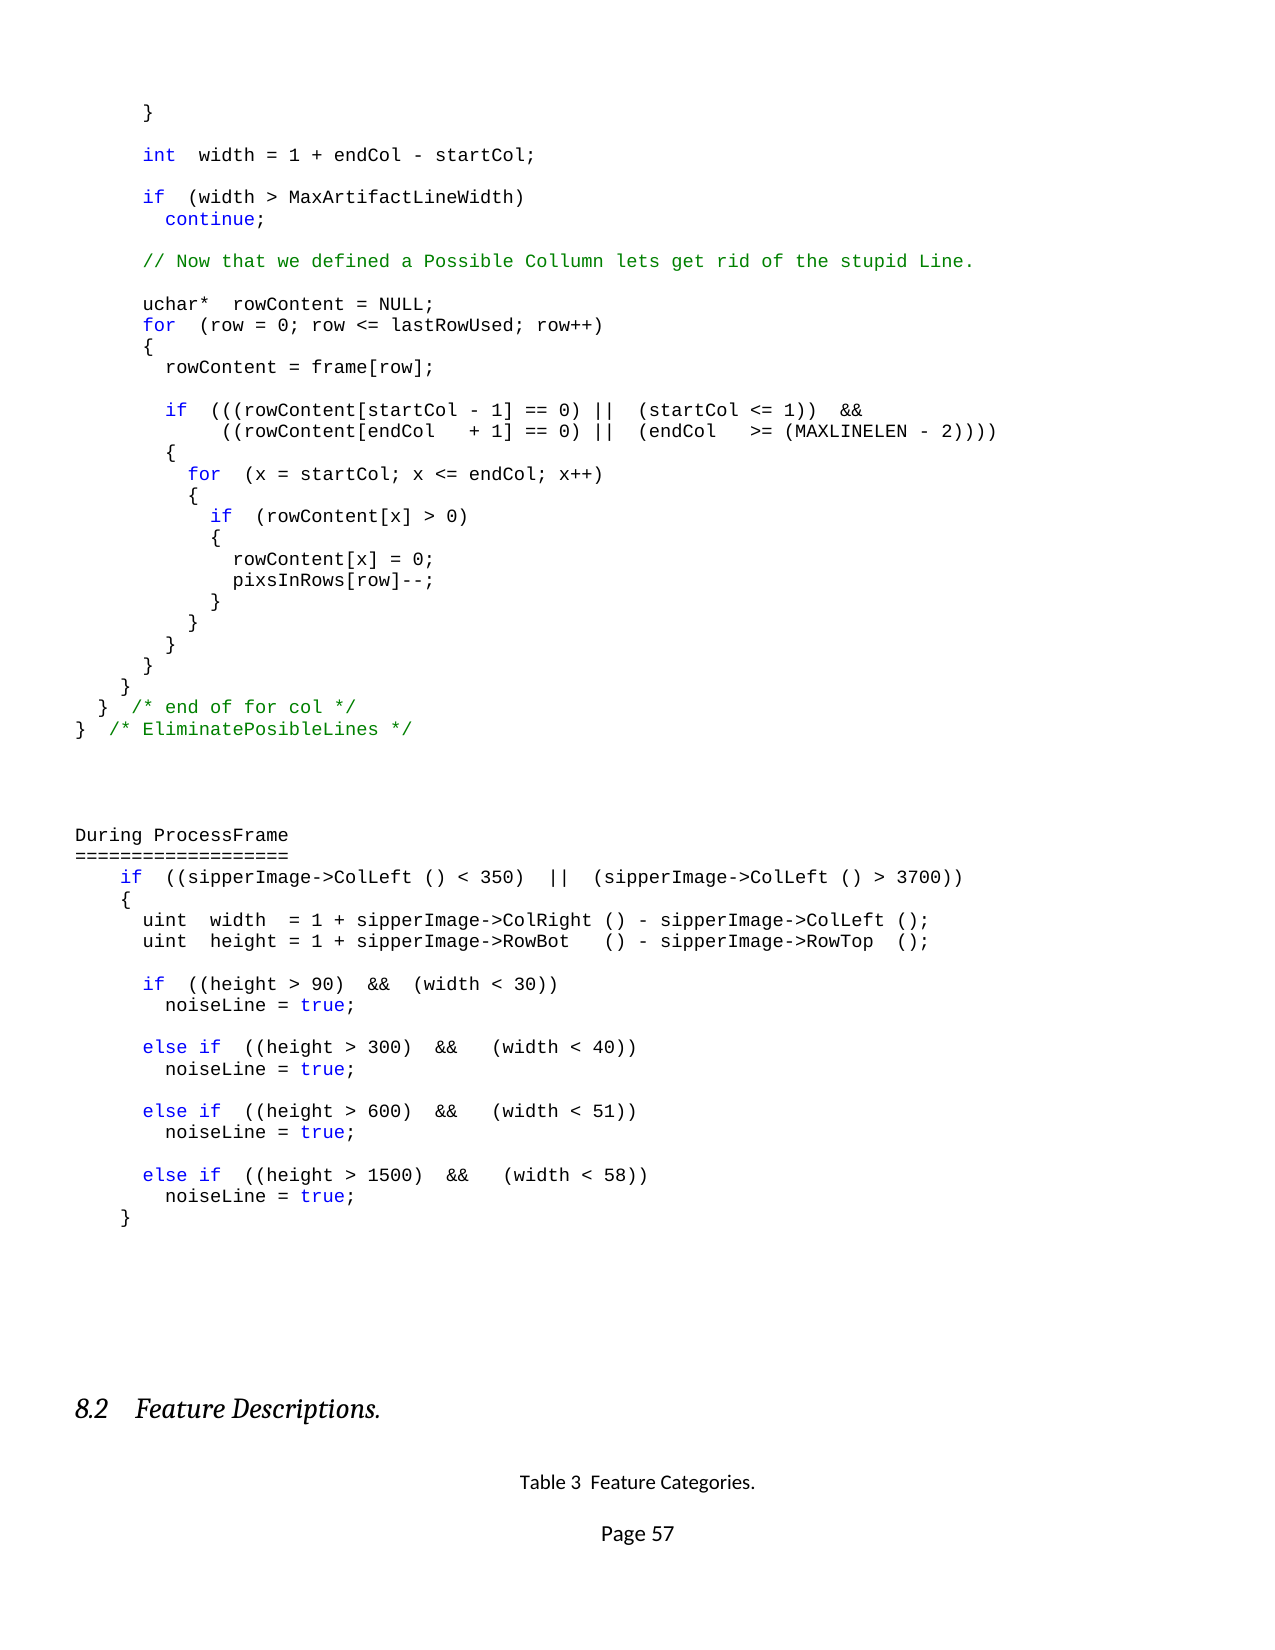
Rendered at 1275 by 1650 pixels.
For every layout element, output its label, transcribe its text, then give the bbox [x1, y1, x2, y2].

text } [75, 1208, 1200, 1229]
text } /* EliminatePosibleLines */ [75, 719, 1200, 741]
text } /* end of for col */ [75, 698, 1200, 719]
text for (x = startCol; x <= endCol; x++) [75, 464, 1200, 486]
text else if ((height > 300) && (width < 40)) [75, 1038, 1200, 1059]
text { [75, 528, 1200, 549]
text { [75, 443, 1200, 464]
text pixsInRows[row]--; [75, 571, 1200, 592]
text noiseLine = true; [75, 1059, 1200, 1081]
text for (row = 0; row <= lastRowUsed; row++) [75, 316, 1200, 337]
text if (((rowContent[startCol - 1] == 0) || (startCol <= 1)) && [75, 401, 1200, 422]
text } [75, 613, 1200, 634]
text { [75, 337, 1200, 358]
text // Now that we defined a Possible Collumn lets get rid of the stupid Line. [75, 252, 1200, 273]
text { [75, 889, 1200, 911]
text noiseLine = true; [75, 1123, 1200, 1144]
text uint height = 1 + sipperImage->RowBot () - sipperImage->RowTop (); [75, 932, 1200, 953]
text } [75, 103, 1200, 124]
text } [75, 677, 1200, 698]
text uchar* rowContent = NULL; [75, 294, 1200, 316]
text else if ((height > 600) && (width < 51)) [75, 1102, 1200, 1123]
text else if ((height > 1500) && (width < 58)) [75, 1166, 1200, 1187]
text } [75, 592, 1200, 613]
text } [75, 656, 1200, 677]
text int width = 1 + endCol - startCol; [75, 146, 1200, 167]
text noiseLine = true; [75, 996, 1200, 1017]
text ((rowContent[endCol + 1] == 0) || (endCol >= (MAXLINELEN - 2)))) [75, 422, 1200, 443]
text =================== [75, 847, 1200, 868]
text During ProcessFrame [75, 826, 1200, 847]
text if ((sipperImage->ColLeft () < 350) || (sipperImage->ColLeft () > 3700)) [75, 868, 1200, 889]
text noiseLine = true; [75, 1187, 1200, 1208]
text if ((height > 90) && (width < 30)) [75, 974, 1200, 996]
subtitle Feature Descriptions. [75, 1392, 1200, 1426]
text { [75, 486, 1200, 507]
text rowContent[x] = 0; [75, 549, 1200, 571]
text uint width = 1 + sipperImage->ColRight () - sipperImage->ColLeft (); [75, 911, 1200, 932]
text } [75, 634, 1200, 656]
text rowContent = frame[row]; [75, 358, 1200, 379]
text if (width > MaxArtifactLineWidth) [75, 188, 1200, 209]
text continue; [75, 209, 1200, 231]
text if (rowContent[x] > 0) [75, 507, 1200, 528]
